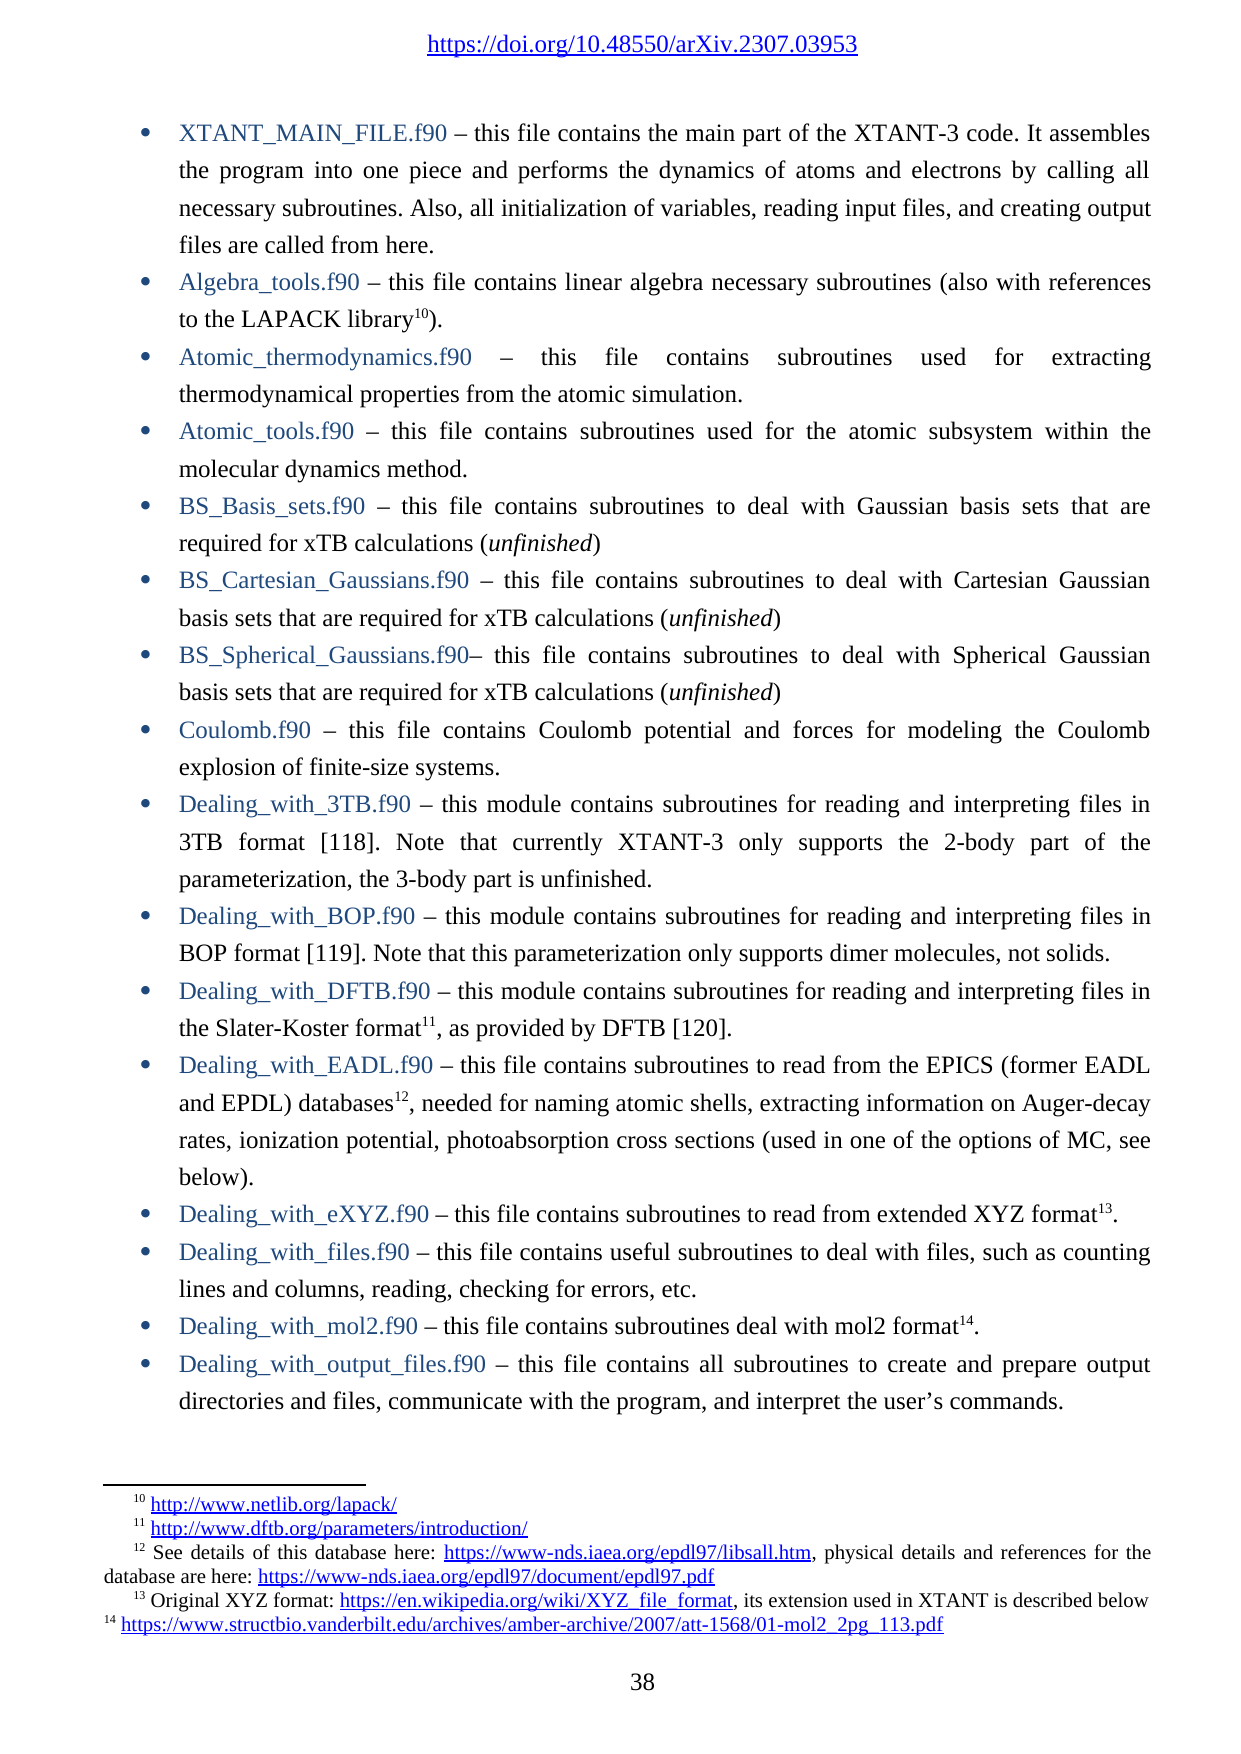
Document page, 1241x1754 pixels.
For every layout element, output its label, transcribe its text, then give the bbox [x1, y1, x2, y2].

list Dealing_with_files.f90 – this file contains useful subroutines to deal with files, such as counting lines and columns, reading, checking for errors, etc. [141, 1237, 1152, 1303]
list Dealing_with_output_files.f90 – this file contains all subroutines to create and prepare output directories and files, communicate with the program, and interpret the user’s commands. [141, 1349, 1152, 1415]
list Dealing_with_DFTB.f90 – this module contains subroutines for reading and interpreting files in the Slater-Koster format, as provided by DFTB [120]. [141, 976, 1152, 1042]
list Dealing_with_EADL.f90 – this file contains subroutines to read from the EPICS (former EADL and EPDL) databases, needed for naming atomic shells, extracting information on Auger-decay rates, ionization potential, photoabsorption cross sections (used in one of the options of MC, see below). [141, 1050, 1152, 1191]
list Algebra_tools.f90 – this file contains linear algebra necessary subroutines (also with references to the LAPACK library). [141, 267, 1152, 333]
list BS_Basis_sets.f90 – this file contains subroutines to deal with Gaussian basis sets that are required for xTB calculations (unfinished) [141, 491, 1152, 557]
list BS_Cartesian_Gaussians.f90 – this file contains subroutines to deal with Cartesian Gaussian basis sets that are required for xTB calculations (unfinished) [141, 566, 1152, 632]
list Atomic_tools.f90 – this file contains subroutines used for the atomic subsystem within the molecular dynamics method. [141, 416, 1152, 482]
list XTANT_MAIN_FILE.f90 – this file contains the main part of the XTANT-3 code. It assembles the program into one piece and performs the dynamics of atoms and electrons by calling all necessary subroutines. Also, all initialization of variables, reading input files, and creating output files are called from here. [141, 118, 1152, 259]
list Atomic_thermodynamics.f90 – this file contains subroutines used for extracting thermodynamical properties from the atomic simulation. [141, 342, 1152, 408]
list BS_Spherical_Gaussians.f90– this file contains subroutines to deal with Spherical Gaussian basis sets that are required for xTB calculations (unfinished) [141, 640, 1152, 706]
list Coulomb.f90 – this file contains Coulomb potential and forces for modeling the Coulomb explosion of finite-size systems. [141, 715, 1152, 781]
list Dealing_with_mol2.f90 – this file contains subroutines deal with mol2 format. [141, 1311, 1152, 1340]
list Dealing_with_3TB.f90 – this module contains subroutines for reading and interpreting files in 3TB format [118]. Note that currently XTANT-3 only supports the 2-body part of the parameterization, the 3-body part is unfinished. [141, 789, 1152, 893]
list Dealing_with_eXYZ.f90 – this file contains subroutines to read from extended XYZ format. [141, 1199, 1152, 1228]
list Dealing_with_BOP.f90 – this module contains subroutines for reading and interpreting files in BOP format [119]. Note that this parameterization only supports dimer molecules, not solids. [141, 901, 1152, 967]
